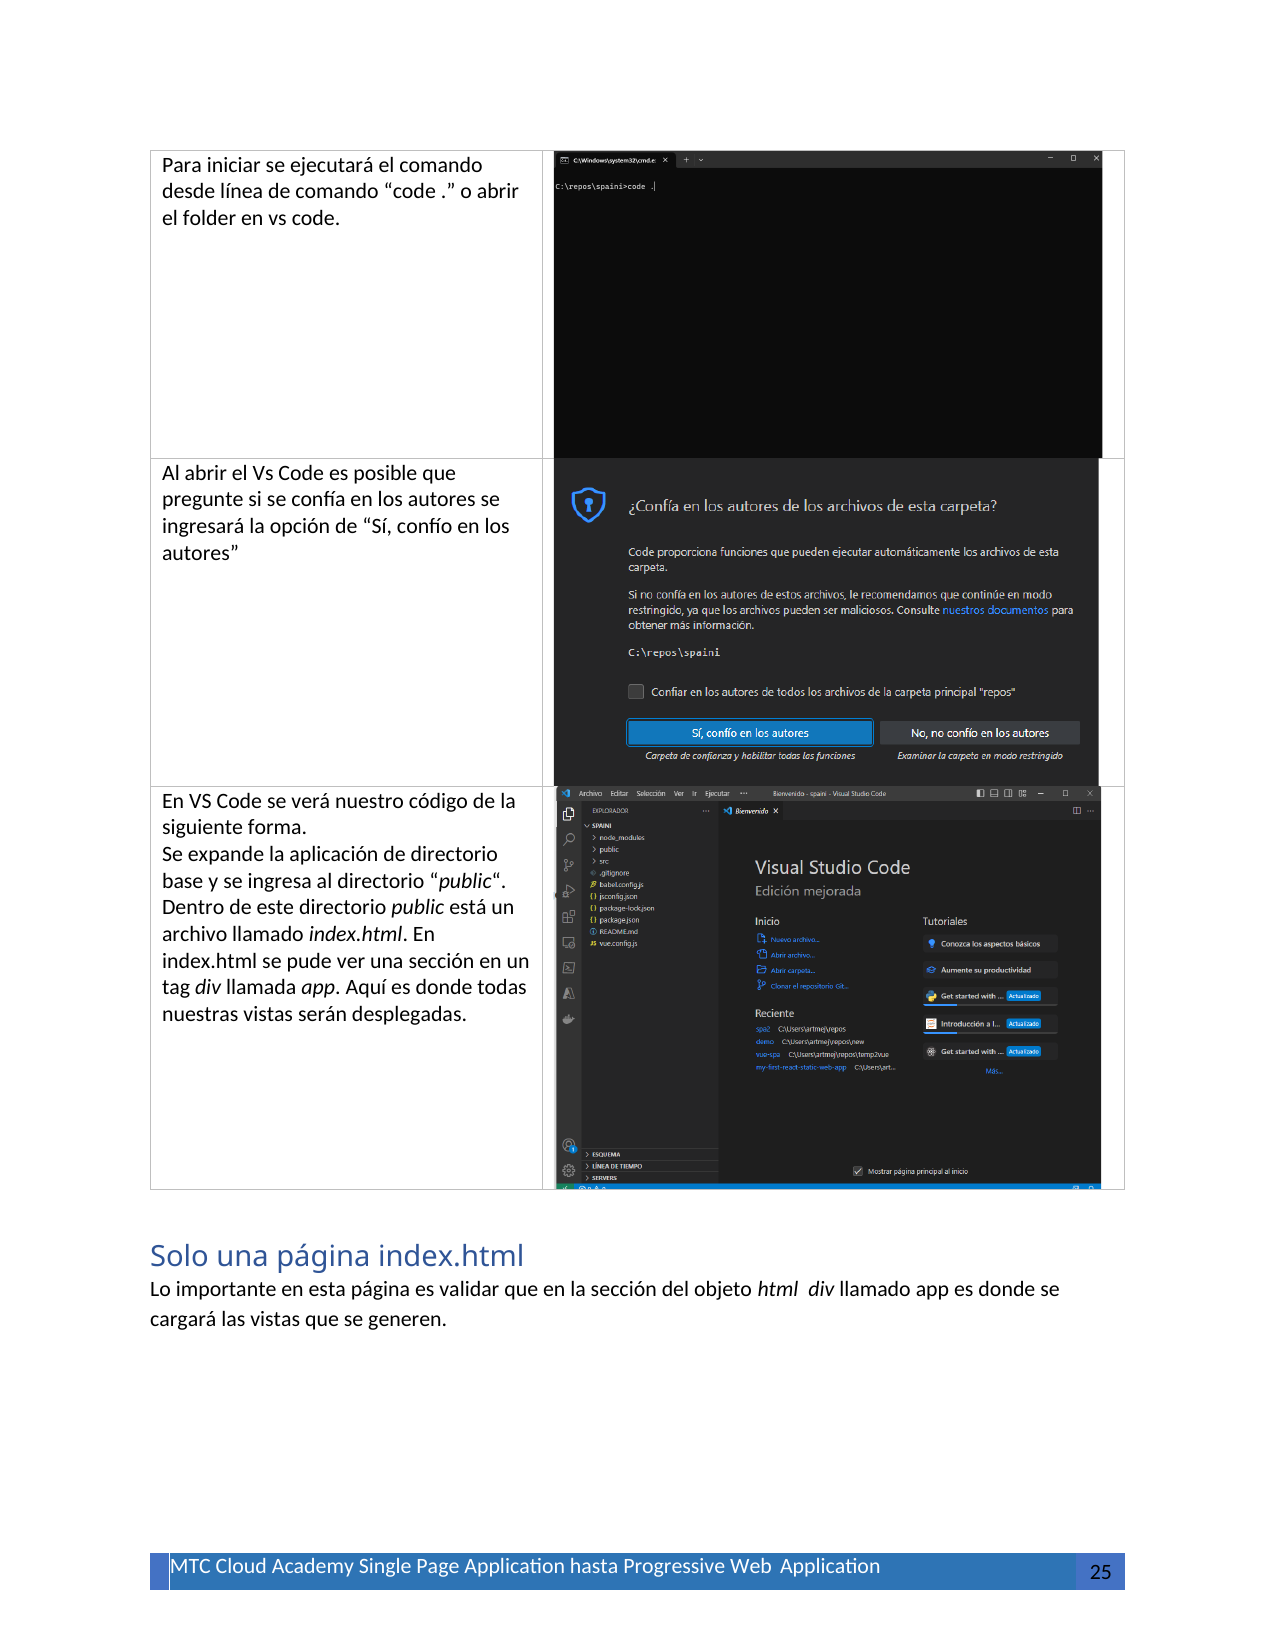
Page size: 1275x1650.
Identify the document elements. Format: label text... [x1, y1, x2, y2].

picture [553, 151, 1103, 1189]
table_cell [543, 459, 553, 786]
subtitle Solo una página index.html [150, 1236, 1125, 1275]
table_cell En VS Code se verá nuestro código de la siguiente forma. Se expande la aplicación de directorio base y se ingresa al directorio “public“. Dentro de este directorio public está un archivo llamado index.html. En index.html se pude ver una sección en un tag div llamada app. Aquí es donde todas nuestras vistas serán desplegadas. [151, 787, 542, 1189]
table_header [543, 151, 553, 458]
table_header [1103, 151, 1124, 458]
table_cell Al abrir el Vs Code es posible que pregunte si se confía en los autores se ingresará la opción de “Sí, confío en los autores” [151, 459, 542, 786]
table_cell [543, 787, 553, 1189]
table_header Para iniciar se ejecutará el comando desde línea de comando “code .” o abrir el folder en vs code. [151, 151, 542, 458]
text Lo importante en esta página es validar que en la sección del objeto html div llamado app es donde se cargará las vistas que se generen. [150, 1275, 1125, 1331]
table_cell [1099, 459, 1124, 786]
table_cell [1102, 787, 1124, 1189]
